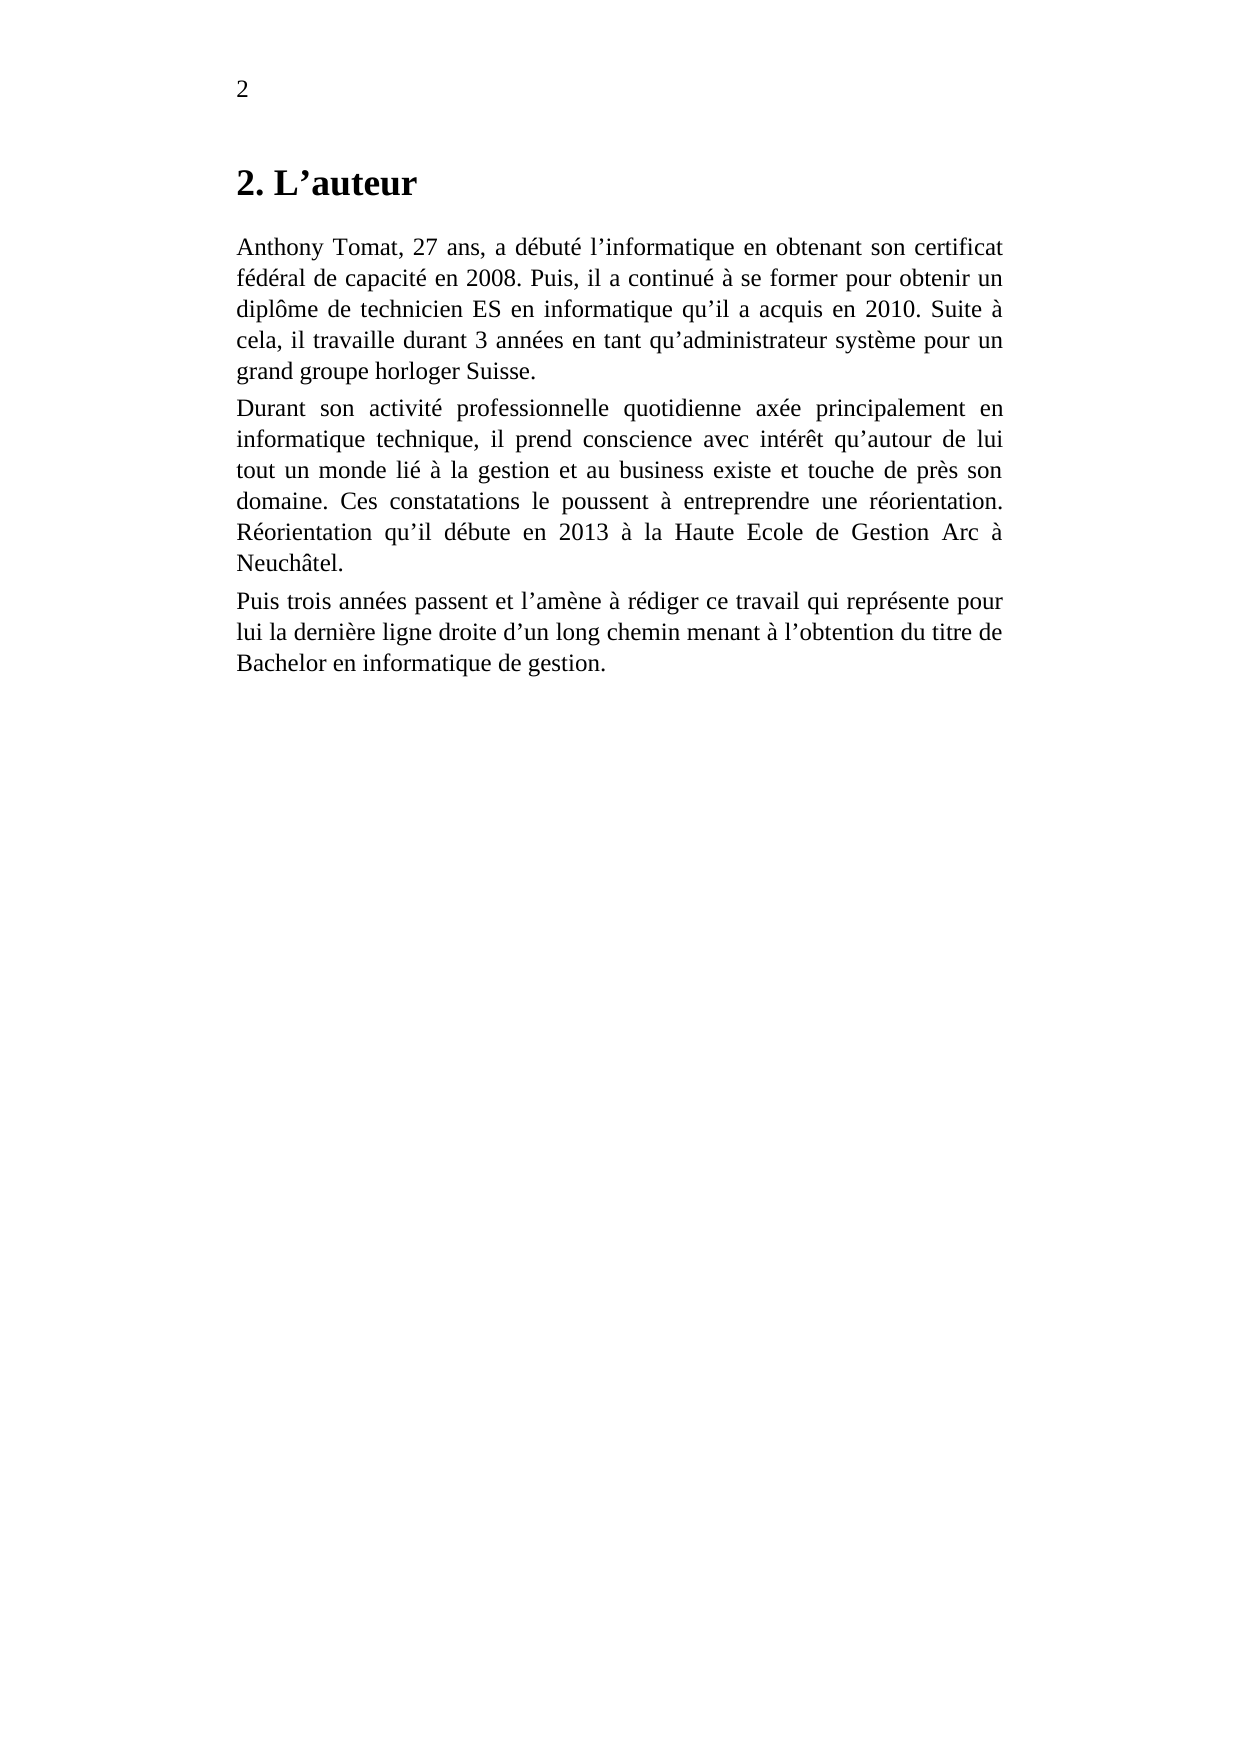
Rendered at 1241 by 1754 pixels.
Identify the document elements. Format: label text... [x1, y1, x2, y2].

text L’auteur [236, 160, 1004, 203]
text Durant son activité professionnelle quotidienne axée principalement en informatique technique, il prend conscience avec intérêt qu’autour de lui tout un monde lié à la gestion et au business existe et touche de près son domaine. Ces constatations le poussent à entreprendre une réorientation. Réorientation qu’il débute en 2013 à la Haute Ecole de Gestion Arc à Neuchâtel. [236, 393, 1004, 577]
text Anthony Tomat, 27 ans, a débuté l’informatique en obtenant son certificat fédéral de capacité en 2008. Puis, il a continué à se former pour obtenir un diplôme de technicien ES en informatique qu’il a acquis en 2010. Suite à cela, il travaille durant 3 années en tant qu’administrateur système pour un grand groupe horloger Suisse. [236, 232, 1004, 385]
text Puis trois années passent et l’amène à rédiger ce travail qui représente pour lui la dernière ligne droite d’un long chemin menant à l’obtention du titre de Bachelor en informatique de gestion. [236, 586, 1004, 677]
